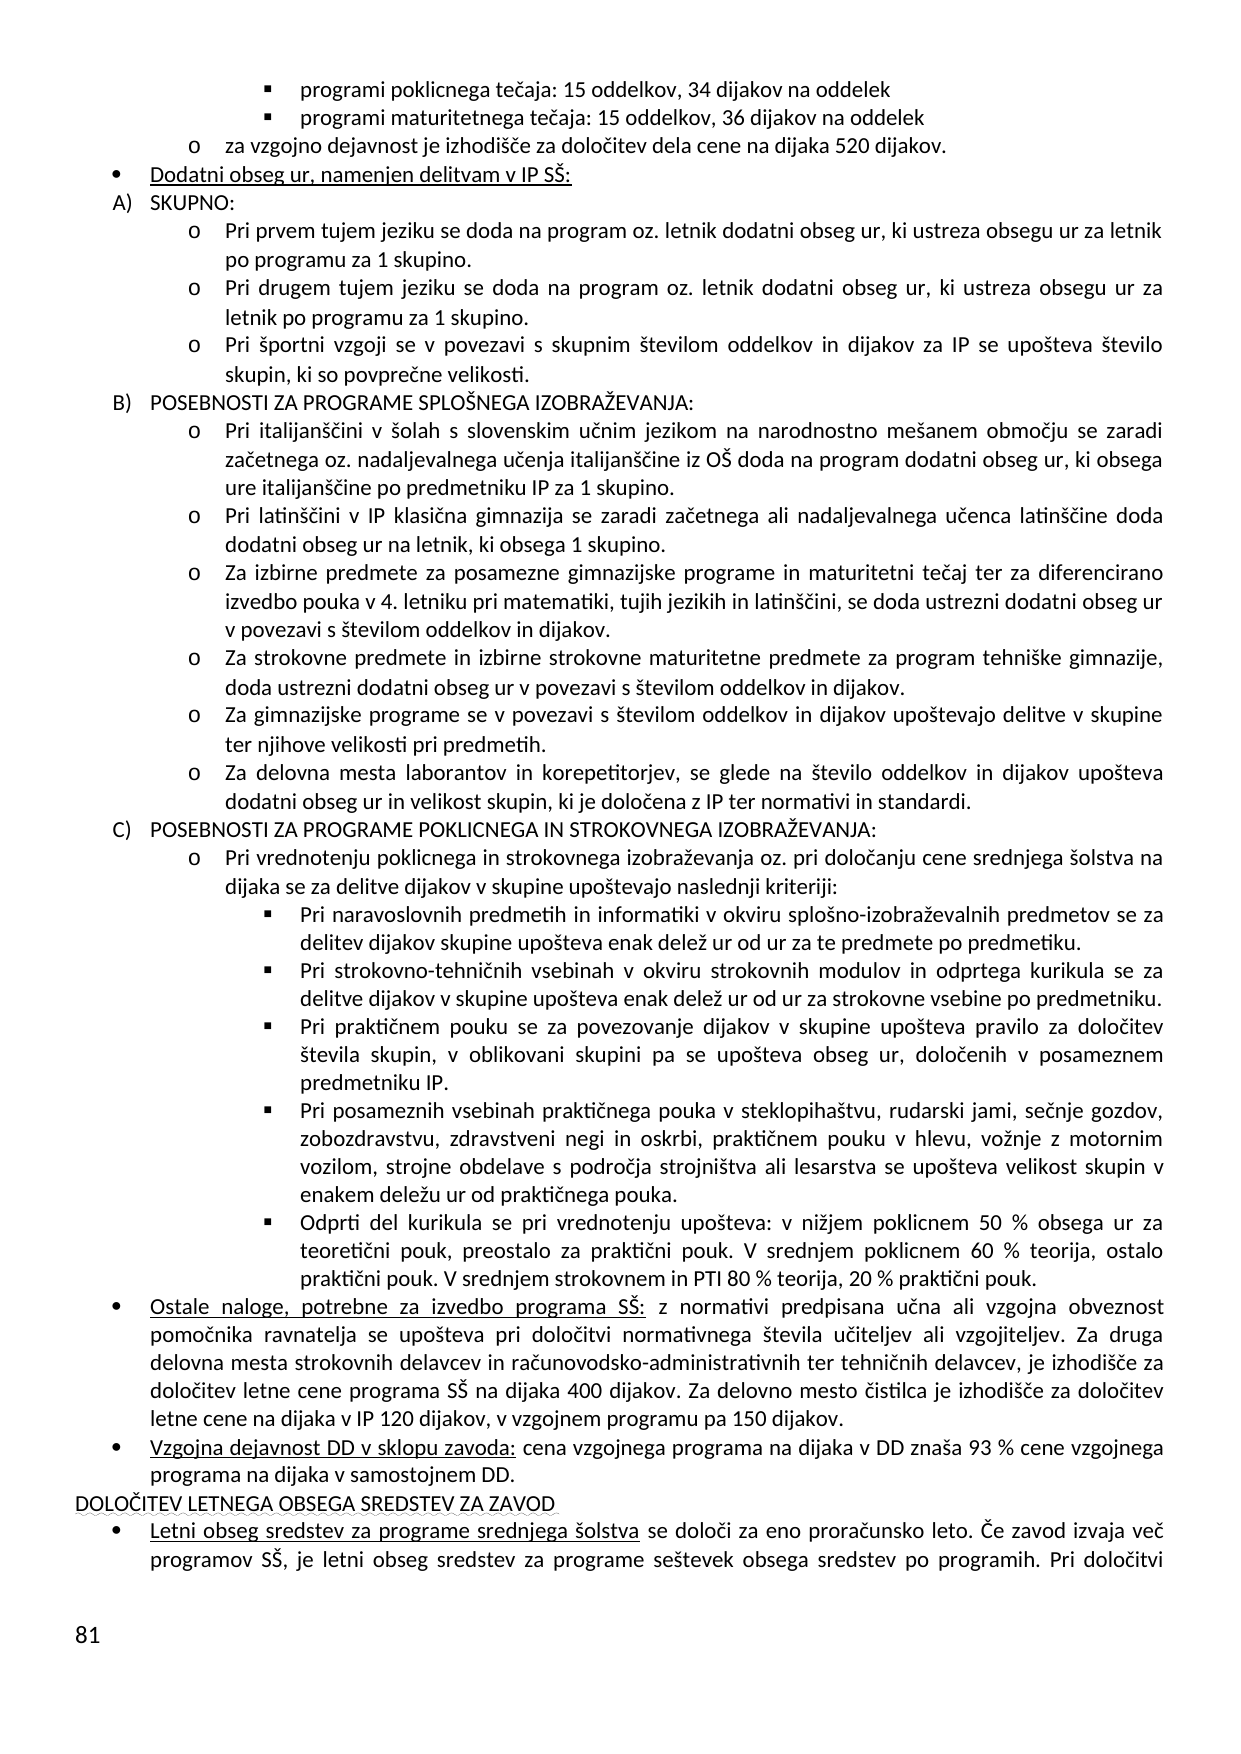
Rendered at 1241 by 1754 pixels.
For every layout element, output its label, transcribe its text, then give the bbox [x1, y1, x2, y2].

list Pri praktičnem pouku se za povezovanje dijakov v skupine upošteva pravilo za določitev števila skupin, v oblikovani skupini pa se upošteva obseg ur, določenih v posameznem predmetniku IP. [262, 1012, 1165, 1096]
list POSEBNOSTI ZA PROGRAME SPLOŠNEGA IZOBRAŽEVANJA: [112, 388, 1165, 416]
list programi maturitetnega tečaja: 15 oddelkov, 36 dijakov na oddelek [262, 103, 1165, 131]
list Za strokovne predmete in izbirne strokovne maturitetne predmete za program tehniške gimnazije, doda ustrezni dodatni obseg ur v povezavi s številom oddelkov in dijakov. [187, 643, 1165, 701]
list Ostale naloge, potrebne za izvedbo programa SŠ: z normativi predpisana učna ali vzgojna obveznost pomočnika ravnatelja se upošteva pri določitvi normativnega števila učiteljev ali vzgojiteljev. Za druga delovna mesta strokovnih delavcev in računovodsko-administrativnih ter tehničnih delavcev, je izhodišče za določitev letne cene programa SŠ na dijaka 400 dijakov. Za delovno mesto čistilca je izhodišče za določitev letne cene na dijaka v IP 120 dijakov, v vzgojnem programu pa 150 dijakov. [112, 1292, 1165, 1433]
list za vzgojno dejavnost je izhodišče za določitev dela cene na dijaka 520 dijakov. [187, 131, 1165, 160]
text DOLOČITEV LETNEGA OBSEGA SREDSTEV ZA ZAVOD [75, 1489, 1165, 1517]
list Pri športni vzgoji se v povezavi s skupnim številom oddelkov in dijakov za IP se upošteva število skupin, ki so povprečne velikosti. [187, 331, 1165, 388]
list SKUPNO: [112, 188, 1165, 216]
list Pri latinščini v IP klasična gimnazija se zaradi začetnega ali nadaljevalnega učenca latinščine doda dodatni obseg ur na letnik, ki obsega 1 skupino. [187, 501, 1165, 558]
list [112, 1517, 1165, 1573]
list Pri naravoslovnih predmetih in informatiki v okviru splošno-izobraževalnih predmetov se za delitev dijakov skupine upošteva enak delež ur od ur za te predmete po predmetiku. [262, 900, 1165, 956]
list Pri prvem tujem jeziku se doda na program oz. letnik dodatni obseg ur, ki ustreza obsegu ur za letnik po programu za 1 skupino. [187, 216, 1165, 273]
list POSEBNOSTI ZA PROGRAME POKLICNEGA IN STROKOVNEGA IZOBRAŽEVANJA: [112, 815, 1165, 843]
list Vzgojna dejavnost DD v sklopu zavoda: cena vzgojnega programa na dijaka v DD znaša 93 % cene vzgojnega programa na dijaka v samostojnem DD. [112, 1433, 1165, 1489]
list Za delovna mesta laborantov in korepetitorjev, se glede na število oddelkov in dijakov upošteva dodatni obseg ur in velikost skupin, ki je določena z IP ter normativi in standardi. [187, 758, 1165, 815]
list Odprti del kurikula se pri vrednotenju upošteva: v nižjem poklicnem 50 % obsega ur za teoretični pouk, preostalo za praktični pouk. V srednjem poklicnem 60 % teorija, ostalo praktični pouk. V srednjem strokovnem in PTI 80 % teorija, 20 % praktični pouk. [262, 1208, 1165, 1292]
list Pri strokovno-tehničnih vsebinah v okviru strokovnih modulov in odprtega kurikula se za delitve dijakov v skupine upošteva enak delež ur od ur za strokovne vsebine po predmetniku. [262, 956, 1165, 1012]
list Za gimnazijske programe se v povezavi s številom oddelkov in dijakov upoštevajo delitve v skupine ter njihove velikosti pri predmetih. [187, 701, 1165, 758]
list Pri italijanščini v šolah s slovenskim učnim jezikom na narodnostno mešanem območju se zaradi začetnega oz. nadaljevalnega učenja italijanščine iz OŠ doda na program dodatni obseg ur, ki obsega ure italijanščine po predmetniku IP za 1 skupino. [187, 416, 1165, 501]
list Za izbirne predmete za posamezne gimnazijske programe in maturitetni tečaj ter za diferencirano izvedbo pouka v 4. letniku pri matematiki, tujih jezikih in latinščini, se doda ustrezni dodatni obseg ur v povezavi s številom oddelkov in dijakov. [187, 558, 1165, 643]
list Pri drugem tujem jeziku se doda na program oz. letnik dodatni obseg ur, ki ustreza obsegu ur za letnik po programu za 1 skupino. [187, 273, 1165, 331]
list Dodatni obseg ur, namenjen delitvam v IP SŠ: [112, 160, 1165, 188]
list Pri posameznih vsebinah praktičnega pouka v steklopihaštvu, rudarski jami, sečnje gozdov, zobozdravstvu, zdravstveni negi in oskrbi, praktičnem pouku v hlevu, vožnje z motornim vozilom, strojne obdelave s področja strojništva ali lesarstva se upošteva velikost skupin v enakem deležu ur od praktičnega pouka. [262, 1096, 1165, 1208]
list Pri vrednotenju poklicnega in strokovnega izobraževanja oz. pri določanju cene srednjega šolstva na dijaka se za delitve dijakov v skupine upoštevajo naslednji kriteriji: [187, 843, 1165, 900]
list programi poklicnega tečaja: 15 oddelkov, 34 dijakov na oddelek [262, 75, 1165, 103]
